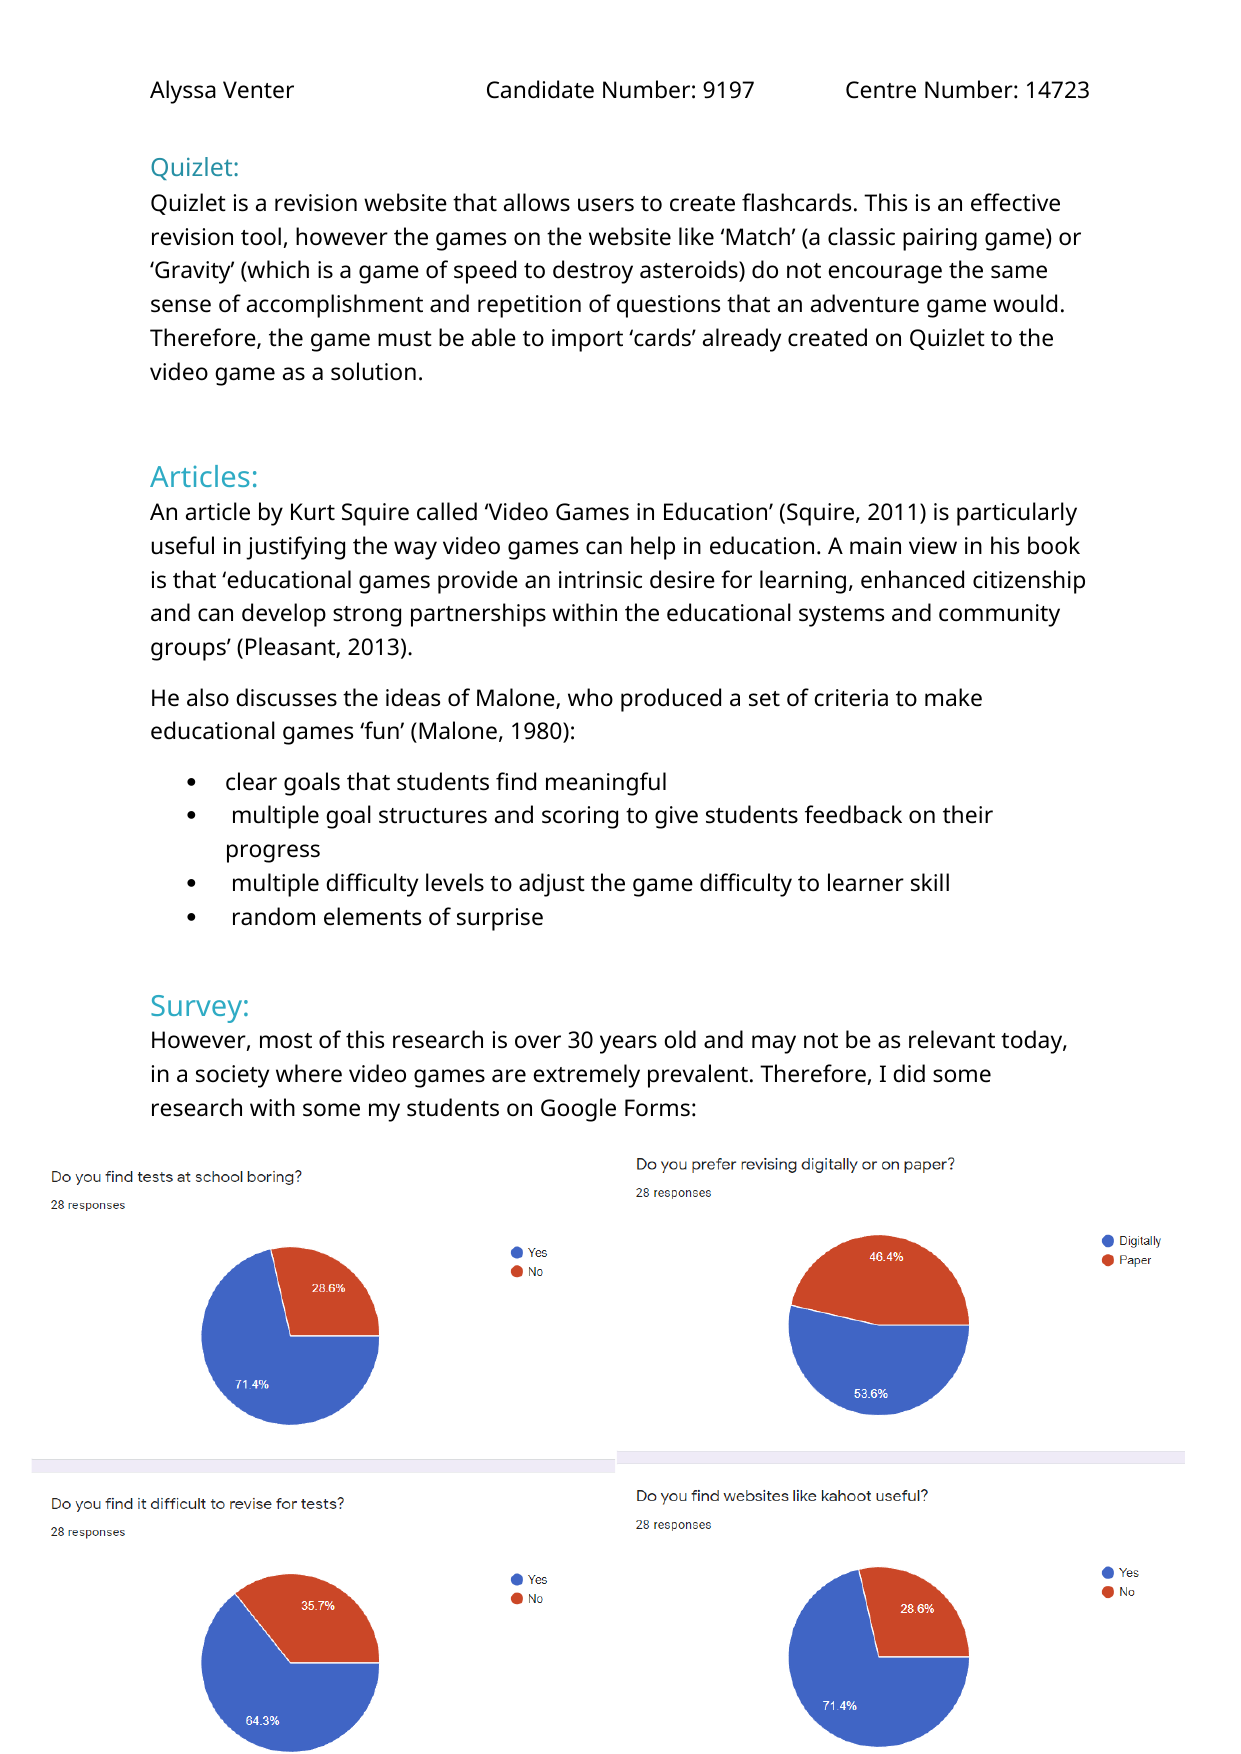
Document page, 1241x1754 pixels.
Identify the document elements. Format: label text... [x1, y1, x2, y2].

subtitle Articles: [150, 456, 1090, 496]
list multiple difficulty levels to adjust the game difficulty to learner skill [187, 867, 1090, 898]
subtitle Survey: [150, 985, 1090, 1024]
text Quizlet is a revision website that allows users to create flashcards. This is an effective revision tool, however the games on the website like ‘Match’ (a classic pairing game) or ‘Gravity’ (which is a game of speed to destroy asteroids) do not encourage the same sense of accomplishment and repetition of questions that an adventure game would. Therefore, the game must be able to import ‘cards’ already created on Quizlet to the video game as a solution. [150, 187, 1090, 387]
list random elements of surprise [187, 901, 1090, 932]
text An article by Kurt Squire called ‘Video Games in Education’ is particularly useful in justifying the way video games can help in education. A main view in his book is that ‘educational games provide an intrinsic desire for learning, enhanced citizenship and can develop strong partnerships within the educational systems and community groups’. [150, 496, 1090, 662]
picture [616, 1153, 1184, 1751]
picture [30, 1157, 615, 1751]
text He also discusses the ideas of Malone, who produced a set of criteria to make educational games ‘fun’: [150, 681, 1090, 746]
text However, most of this research is over 30 years old and may not be as relevant today, in a society where video games are extremely prevalent. Therefore, I did some research with some my students on Google Forms: [150, 1024, 1090, 1123]
list clear goals that students find meaningful [187, 766, 1090, 797]
list multiple goal structures and scoring to give students feedback on their progress [187, 799, 1090, 864]
subtitle Quizlet: [150, 150, 1090, 184]
